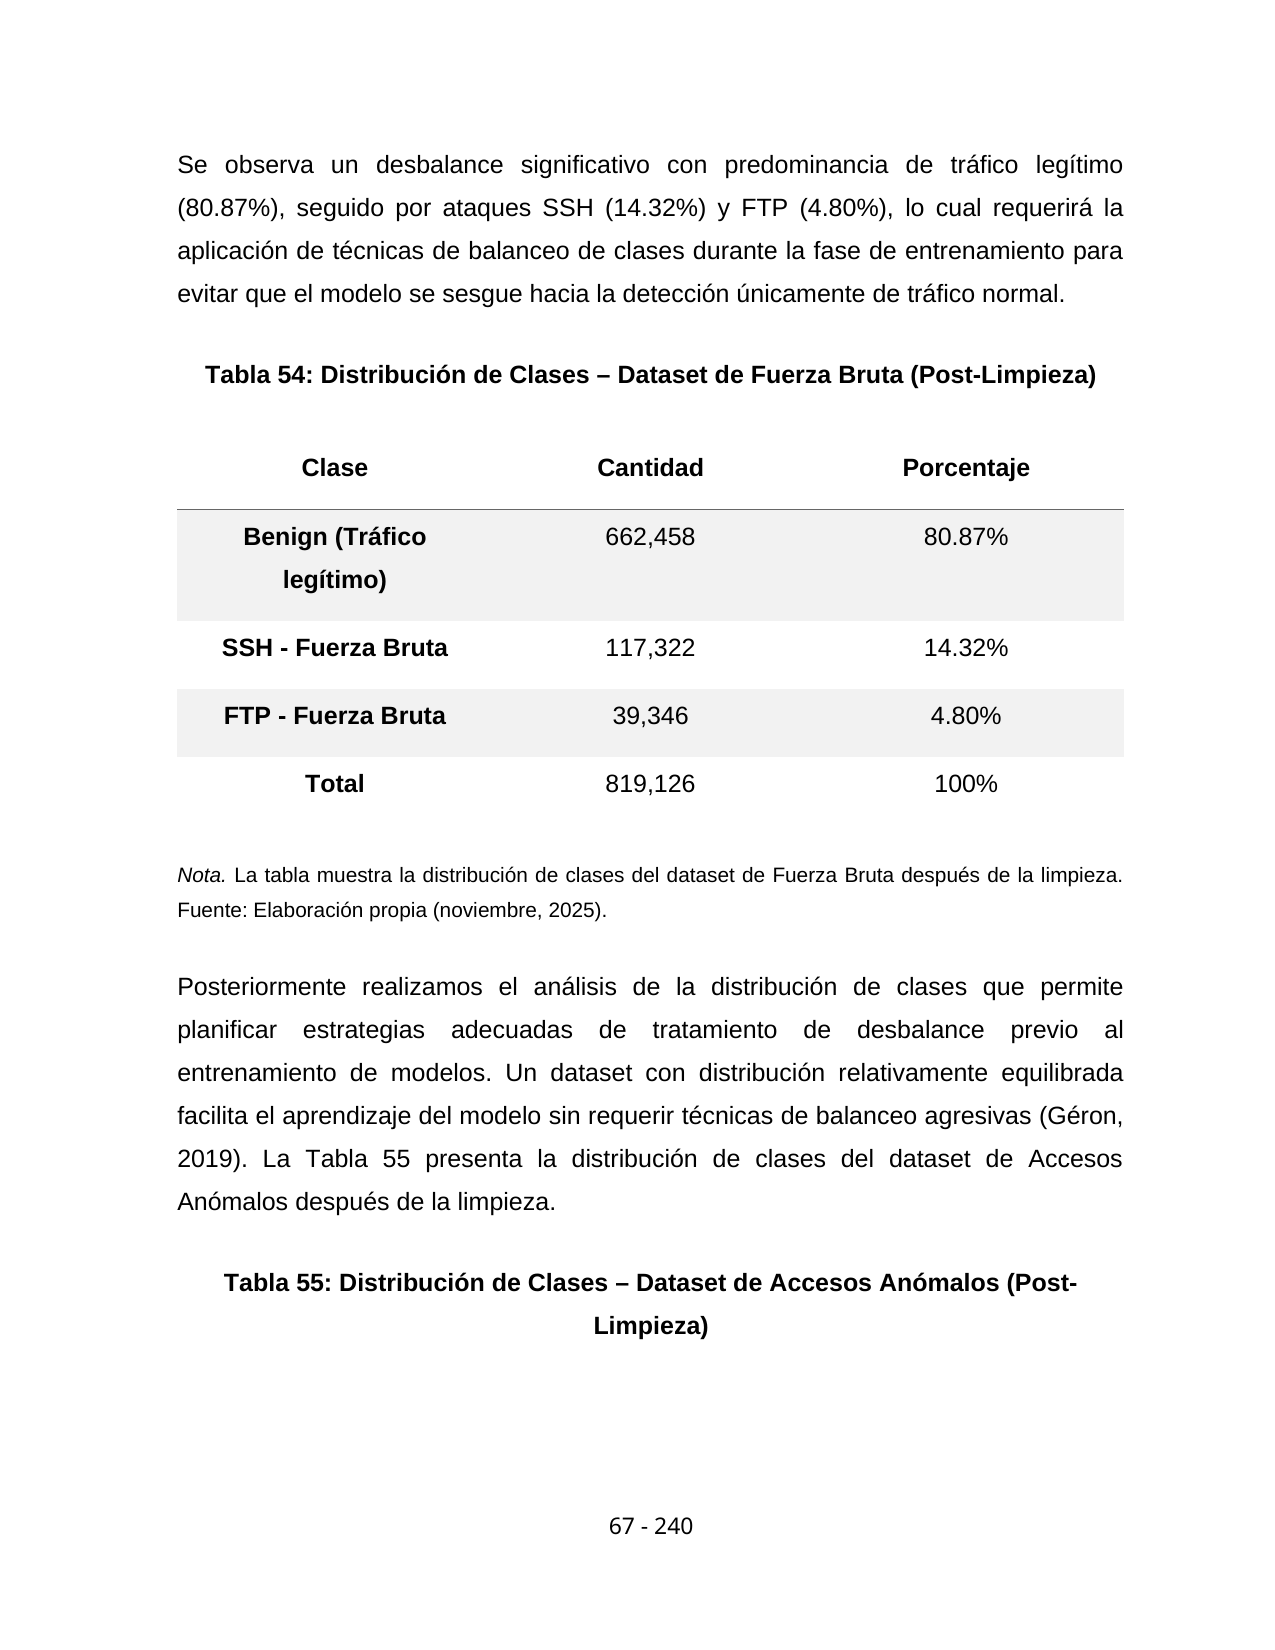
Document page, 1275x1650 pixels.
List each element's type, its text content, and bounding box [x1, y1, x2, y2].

table_cell FTP - Fuerza Bruta [177, 689, 493, 757]
text Tabla 55: Distribución de Clases – Dataset de Accesos Anómalos (Post-Limpieza) [177, 1268, 1125, 1340]
text Posteriormente realizamos el análisis de la distribución de clases que permite planificar estrategias adecuadas de tratamiento de desbalance previo al entrenamiento de modelos. Un dataset con distribución relativamente equilibrada facilita el aprendizaje del modelo sin requerir técnicas de balanceo agresivas (Géron, 2019). La Tabla 55 presenta la distribución de clases del dataset de Accesos Anómalos después de la limpieza. [177, 972, 1125, 1216]
table_cell 14.32% [808, 621, 1124, 689]
table_header Porcentaje [808, 441, 1124, 509]
table_header Cantidad [493, 441, 808, 509]
table_cell 4.80% [808, 689, 1124, 757]
table_cell Total [177, 757, 493, 825]
table_cell 80.87% [808, 510, 1124, 621]
table_cell 117,322 [493, 621, 808, 689]
table_cell 819,126 [493, 757, 808, 825]
table_header Clase [177, 441, 493, 509]
text Tabla 54: Distribución de Clases – Dataset de Fuerza Bruta (Post-Limpieza) [177, 360, 1125, 389]
table_cell Benign (Tráfico legítimo) [177, 510, 493, 621]
text Se observa un desbalance significativo con predominancia de tráfico legítimo (80.87%), seguido por ataques SSH (14.32%) y FTP (4.80%), lo cual requerirá la aplicación de técnicas de balanceo de clases durante la fase de entrenamiento para evitar que el modelo se sesgue hacia la detección únicamente de tráfico normal. [177, 150, 1125, 308]
table_cell 39,346 [493, 689, 808, 757]
table_cell 662,458 [493, 510, 808, 621]
list Nota. La tabla muestra la distribución de clases del dataset de Fuerza Bruta después de la limpieza. Fuente: Elaboración propia (noviembre, 2025). [177, 862, 1125, 922]
table_cell SSH - Fuerza Bruta [177, 621, 493, 689]
table_cell 100% [808, 757, 1124, 825]
